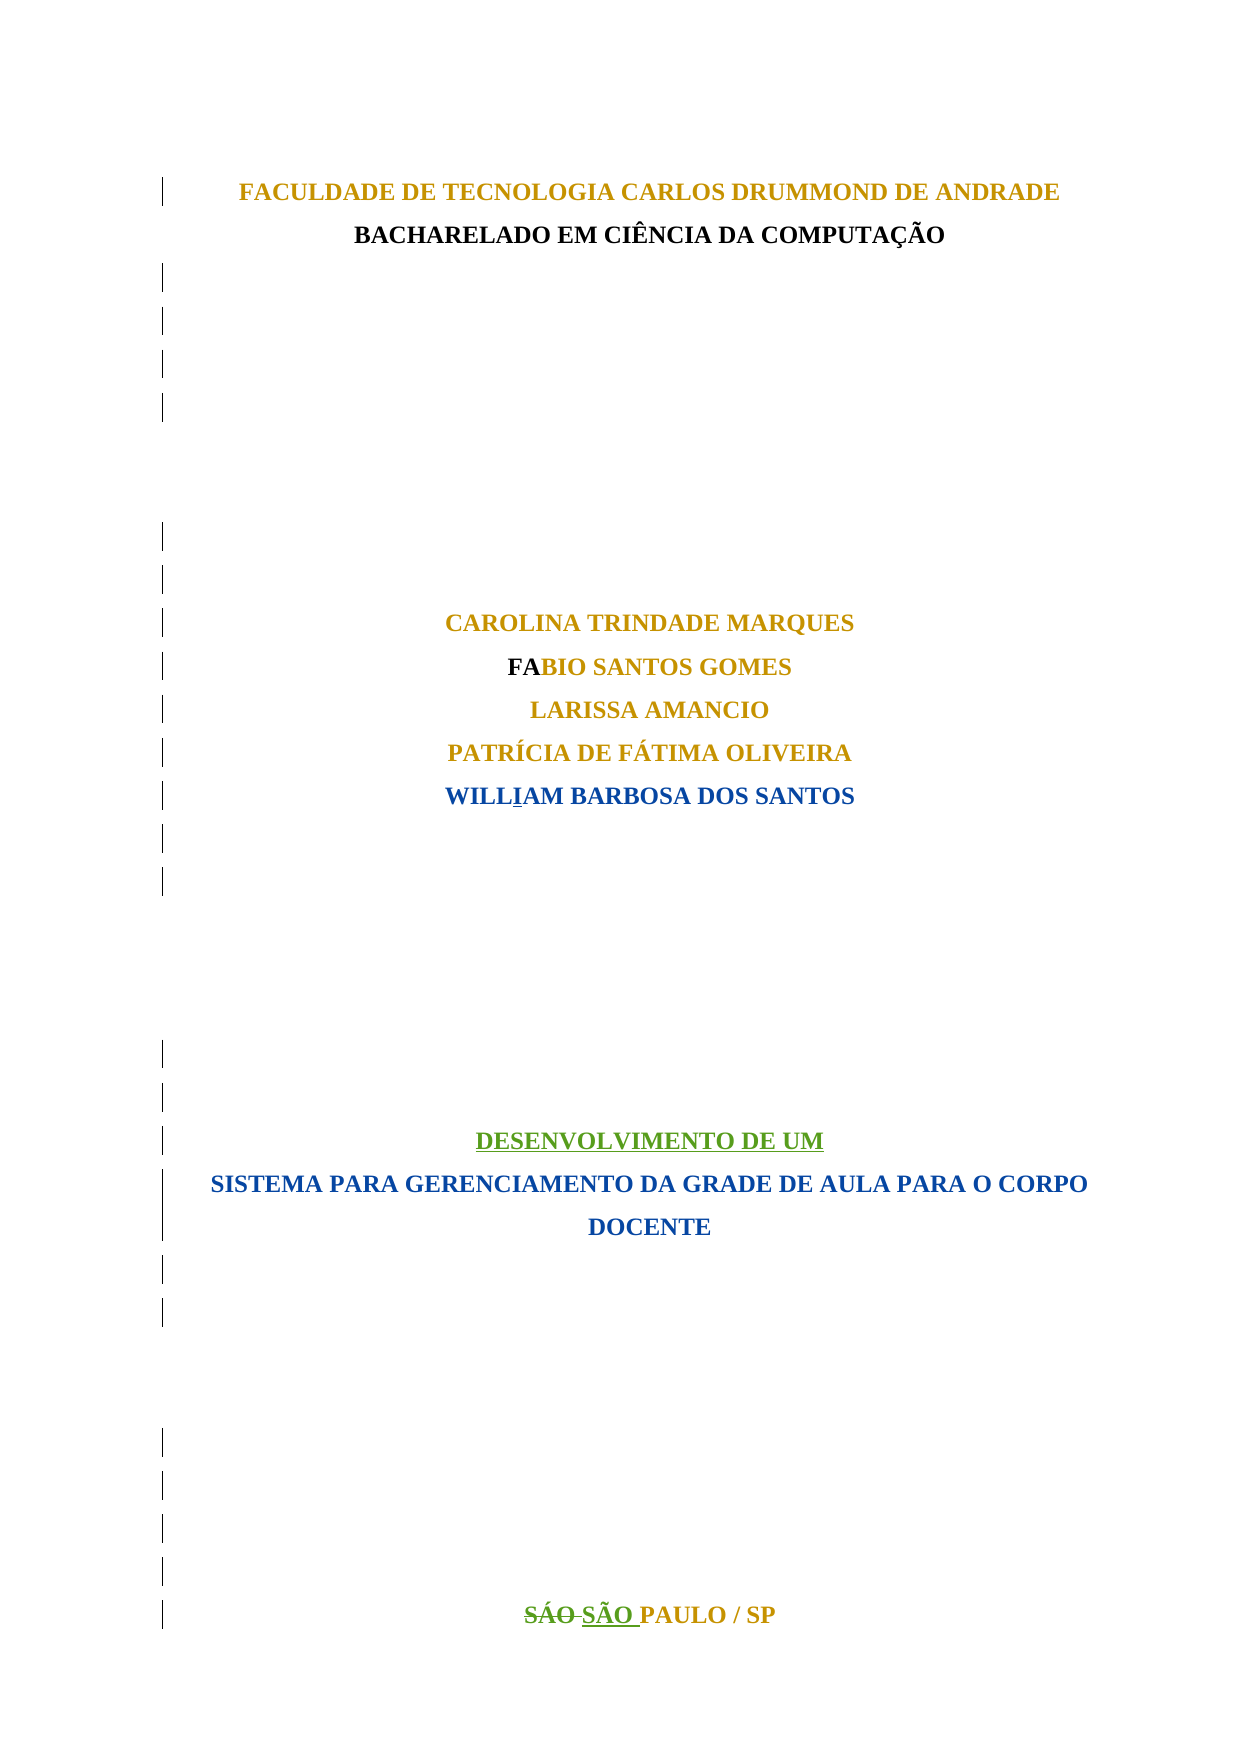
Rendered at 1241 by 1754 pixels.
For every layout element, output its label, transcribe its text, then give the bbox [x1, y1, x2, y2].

text FACULDADE DE TECNOLOGIA CARLOS DRUMMOND DE ANDRADE [177, 177, 1122, 206]
text PAULO / SP [177, 1600, 1122, 1629]
text WILLAM BARBOSA DOS SANTOS [177, 781, 1122, 810]
text PATRÍCIA DE FÁTIMA OLIVEIRA [177, 738, 1122, 767]
text SISTEMA PARA GERENCIAMENTO DA GRADE DE AULA PARA O CORPO DOCENTE [177, 1169, 1122, 1241]
text BACHARELADO EM CIÊNCIA DA COMPUTAÇÃO [177, 220, 1122, 249]
text CAROLINA TRINDADE MARQUES [177, 608, 1122, 637]
text FABIO SANTOS GOMES [177, 652, 1122, 680]
text LARISSA AMANCIO [177, 695, 1122, 723]
